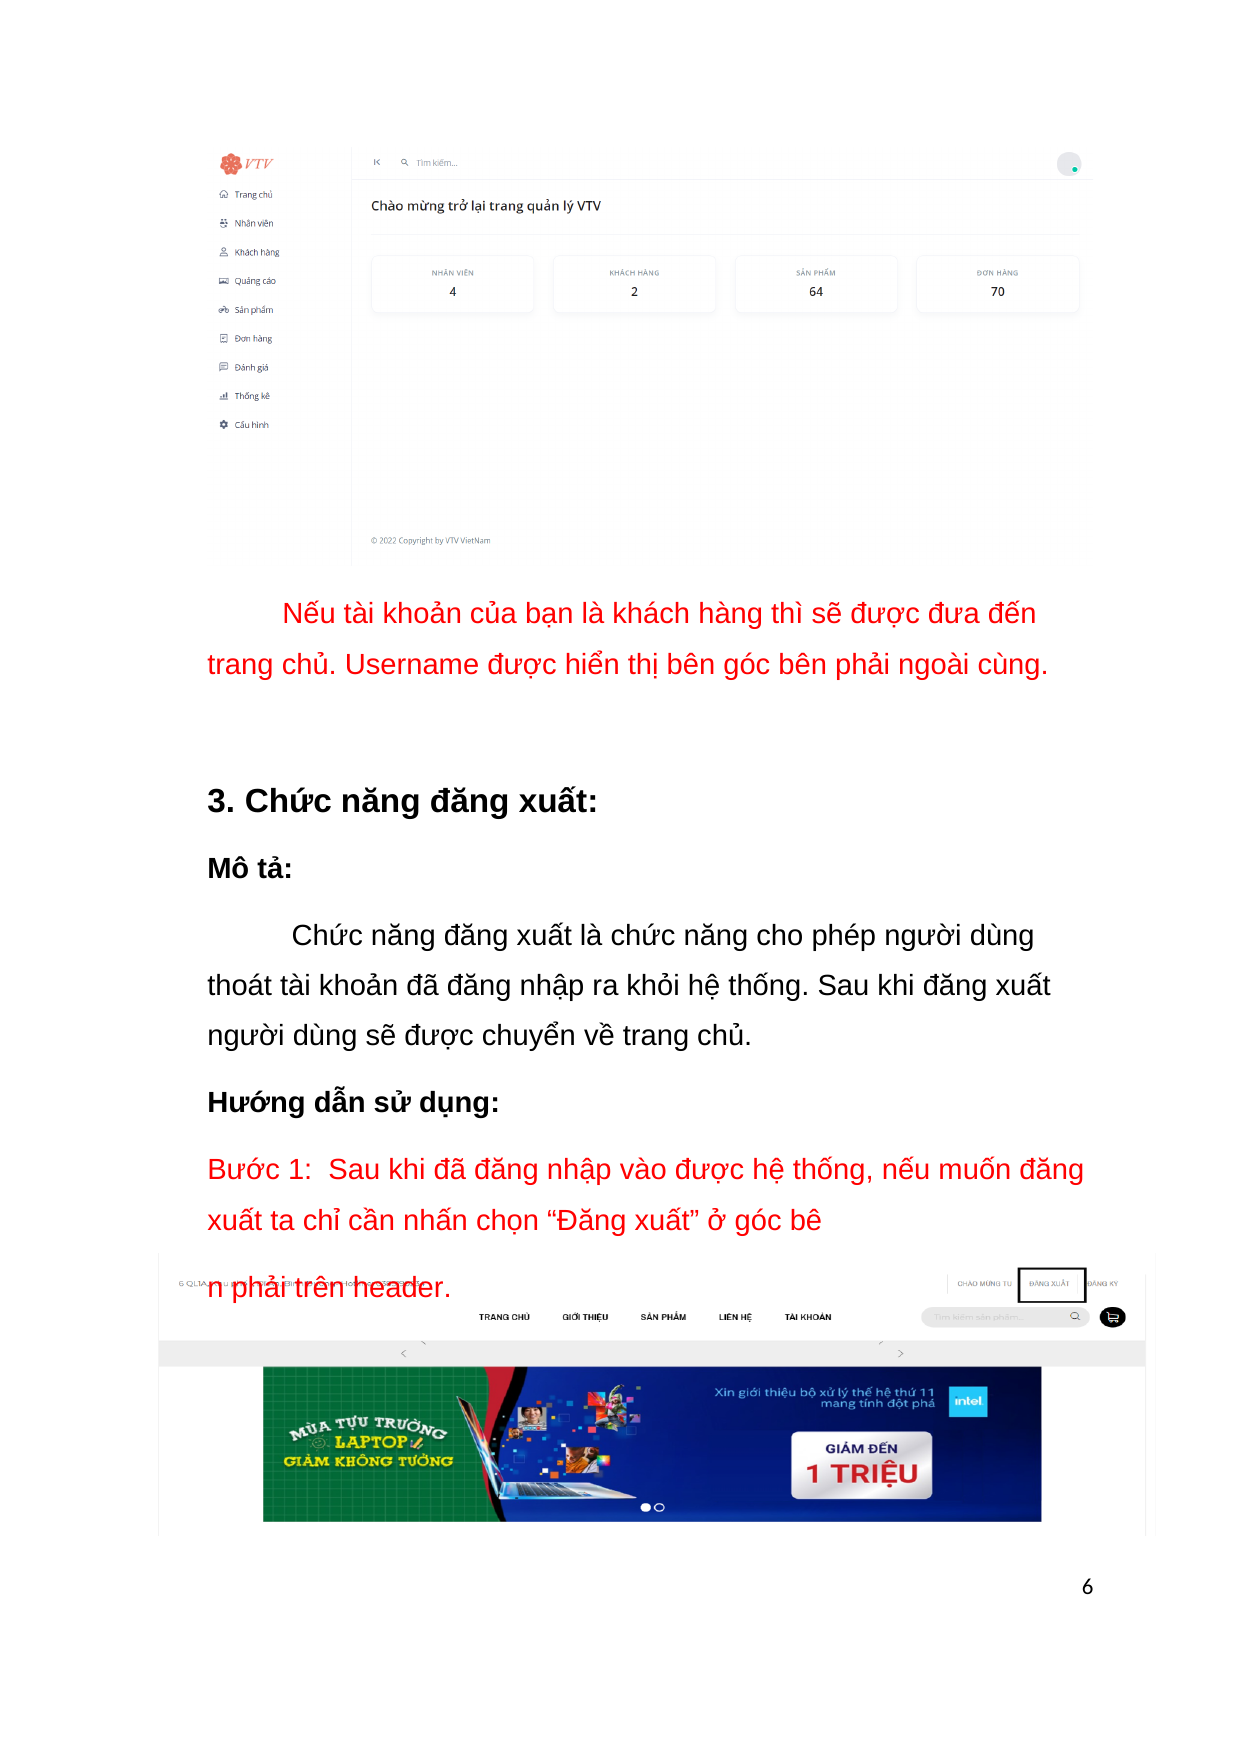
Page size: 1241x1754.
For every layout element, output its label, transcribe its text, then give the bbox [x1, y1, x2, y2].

picture [207, 147, 1094, 566]
text Hướng dẫn sử dụng: [207, 1085, 1093, 1119]
text Bước 1: Sau khi đã đăng nhập vào được hệ thống, nếu muốn đăng xuất ta chỉ cần nhấn chọn “Đăng xuất” ở góc bê [207, 1152, 1093, 1236]
text n phải trên header. [207, 1270, 1093, 1303]
text Nếu tài khoản của bạn là khách hàng thì sẽ được đưa đến trang chủ. Username được hiển thị bên góc bên phải ngoài cùng. [207, 596, 1093, 680]
picture [158, 1253, 1156, 1536]
subtitle Chức năng đăng xuất: [207, 781, 1093, 819]
text Chức năng đăng xuất là chức năng cho phép người dùng thoát tài khoản đã đăng nhập ra khỏi hệ thống. Sau khi đăng xuất người dùng sẽ được chuyển về trang chủ. [207, 918, 1093, 1052]
text Mô tả: [207, 851, 1093, 884]
